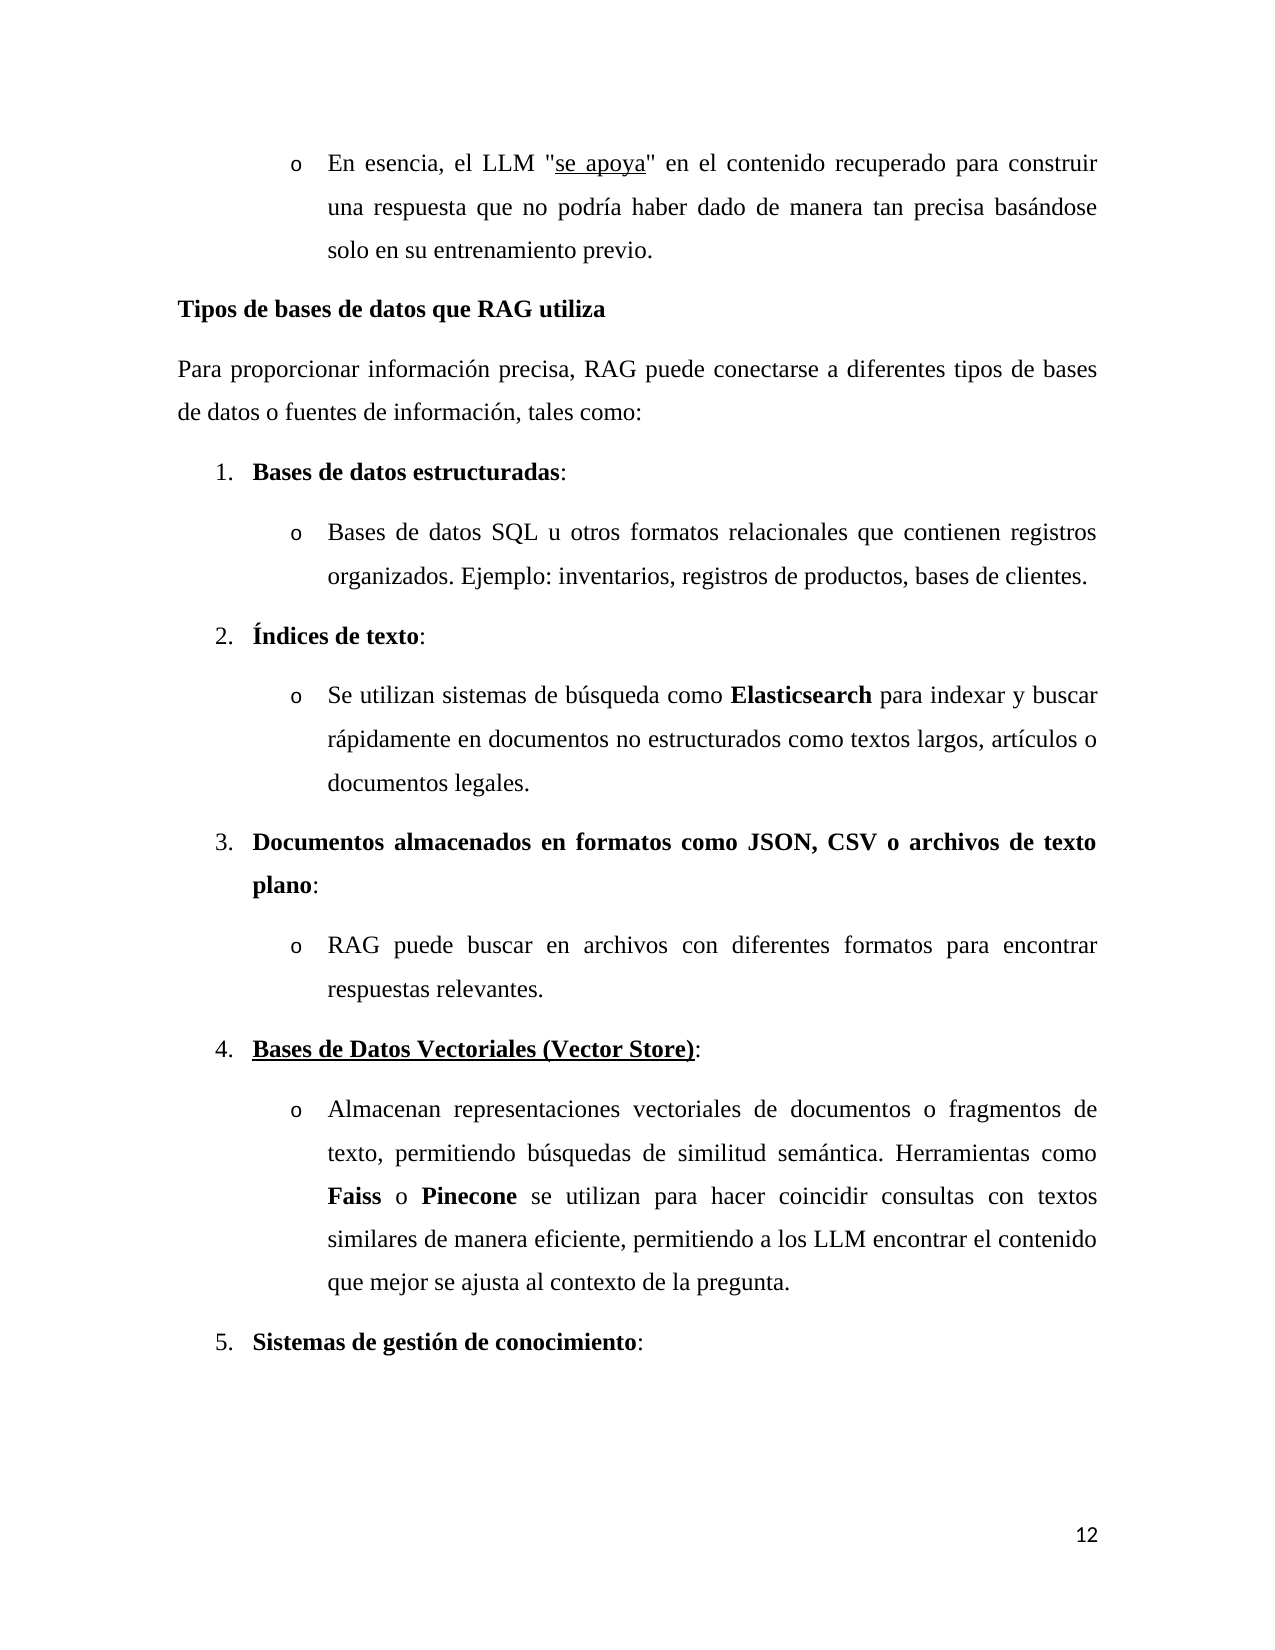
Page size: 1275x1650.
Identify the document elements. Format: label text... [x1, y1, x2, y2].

list En esencia, el LLM "se apoya" en el contenido recuperado para construir una respuesta que no podría haber dado de manera tan precisa basándose solo en su entrenamiento previo. [290, 148, 1098, 263]
text Tipos de bases de datos que RAG utiliza [177, 294, 1098, 323]
list Bases de Datos Vectoriales (Vector Store): [215, 1034, 1098, 1063]
list Documentos almacenados en formatos como JSON, CSV o archivos de texto plano: [215, 827, 1098, 899]
list Se utilizan sistemas de búsqueda como Elasticsearch para indexar y buscar rápidamente en documentos no estructurados como textos largos, artículos o documentos legales. [290, 681, 1098, 796]
list Índices de texto: [215, 621, 1098, 649]
list Bases de datos estructuradas: [215, 457, 1098, 486]
list Bases de datos SQL u otros formatos relacionales que contienen registros organizados. Ejemplo: inventarios, registros de productos, bases de clientes. [290, 517, 1098, 590]
text Para proporcionar información precisa, RAG puede conectarse a diferentes tipos de bases de datos o fuentes de información, tales como: [177, 354, 1098, 426]
list RAG puede buscar en archivos con diferentes formatos para encontrar respuestas relevantes. [290, 930, 1098, 1003]
list Almacenan representaciones vectoriales de documentos o fragmentos de texto, permitiendo búsquedas de similitud semántica. Herramientas como Faiss o Pinecone se utilizan para hacer coincidir consultas con textos similares de manera eficiente, permitiendo a los LLM encontrar el contenido que mejor se ajusta al contexto de la pregunta. [290, 1094, 1098, 1296]
list Sistemas de gestión de conocimiento: [215, 1327, 1098, 1356]
